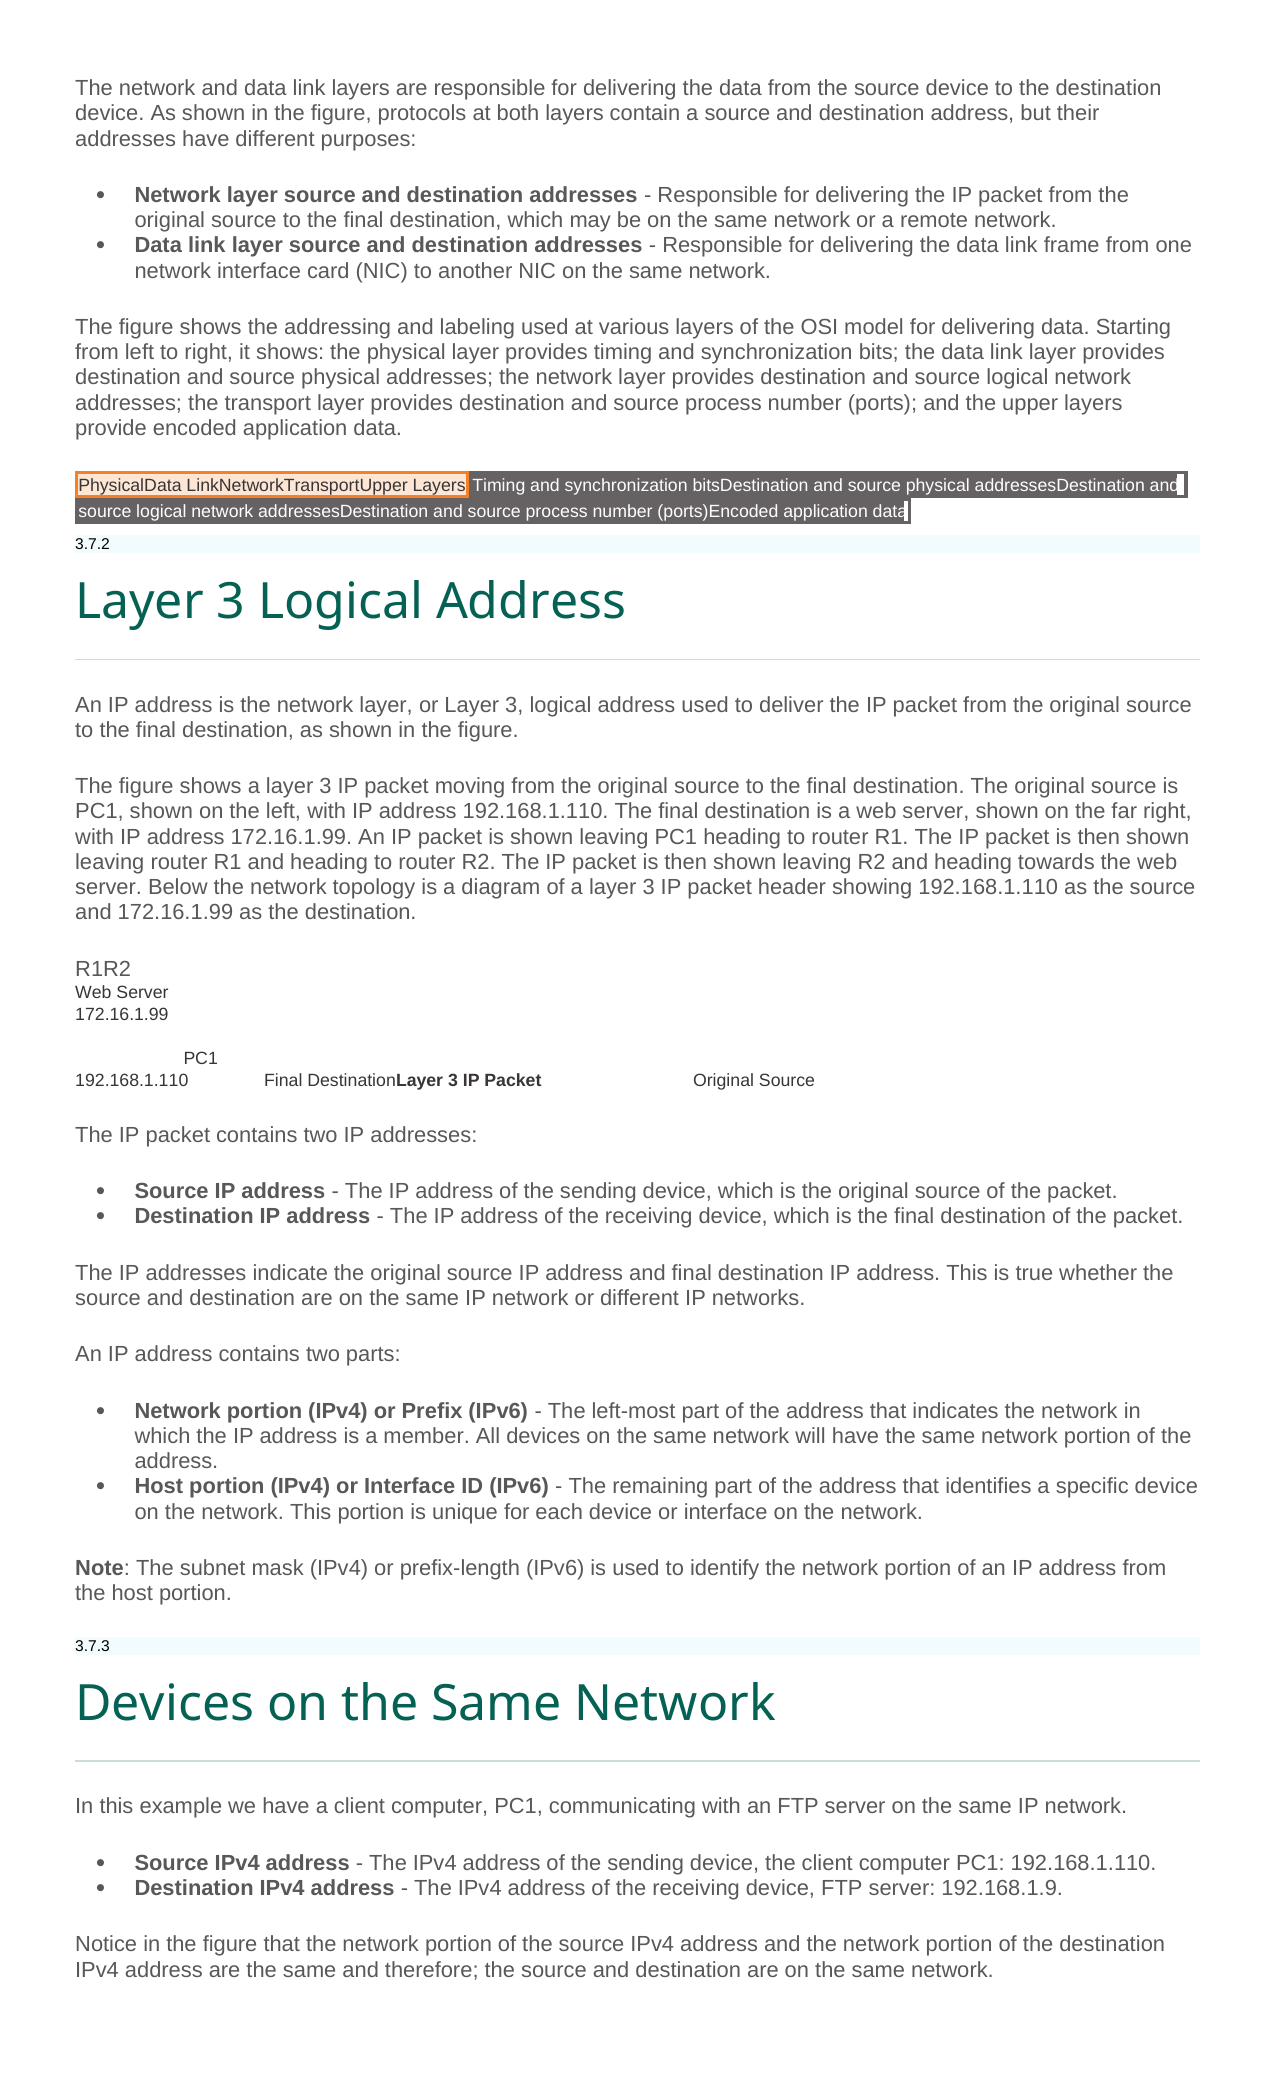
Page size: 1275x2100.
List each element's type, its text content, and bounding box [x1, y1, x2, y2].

text In this example we have a client computer, PC1, communicating with an FTP server on the same IP network. [75, 1793, 1200, 1818]
text Devices on the Same Network [75, 1667, 1200, 1760]
list Network portion (IPv4) or Prefix (IPv6) - The left-most part of the address that indicates the network in which the IP address is a member. All devices on the same network will have the same network portion of the address. [97, 1398, 1200, 1473]
text 3.7.2 [75, 535, 1200, 553]
list Source IPv4 address - The IPv4 address of the sending device, the client computer PC1: 192.168.1.110. [97, 1849, 1200, 1875]
text Note: The subnet mask (IPv4) or prefix-length (IPv6) is used to identify the network portion of an IP address from the host portion. [75, 1555, 1200, 1605]
text The figure shows the addressing and labeling used at various layers of the OSI model for delivering data. Starting from left to right, it shows: the physical layer provides timing and synchronization bits; the data link layer provides destination and source physical addresses; the network layer provides destination and source logical network addresses; the transport layer provides destination and source process number (ports); and the upper layers provide encoded application data. [75, 314, 1200, 440]
list Destination IPv4 address - The IPv4 address of the receiving device, FTP server: 192.168.1.9. [97, 1875, 1200, 1900]
list Network layer source and destination addresses - Responsible for delivering the IP packet from the original source to the final destination, which may be on the same network or a remote network. [97, 182, 1200, 232]
list Host portion (IPv4) or Interface ID (IPv6) - The remaining part of the address that identifies a specific device on the network. This portion is unique for each device or interface on the network. [97, 1473, 1200, 1524]
list Data link layer source and destination addresses - Responsible for delivering the data link frame from one network interface card (NIC) to another NIC on the same network. [97, 232, 1200, 283]
list Destination IP address - The IP address of the receiving device, which is the final destination of the packet. [97, 1203, 1200, 1228]
text 3.7.3 [75, 1637, 1200, 1655]
text R1R2 [75, 956, 1200, 981]
text The IP packet contains two IP addresses: [75, 1121, 1200, 1147]
text The figure shows a layer 3 IP packet moving from the original source to the final destination. The original source is PC1, shown on the left, with IP address 192.168.1.110. The final destination is a web server, shown on the far right, with IP address 172.16.1.99. An IP packet is shown leaving PC1 heading to router R1. The IP packet is then shown leaving router R1 and heading to router R2. The IP packet is then shown leaving R2 and heading towards the web server. Below the network topology is a diagram of a layer 3 IP packet header showing 192.168.1.110 as the source and 172.16.1.99 as the destination. [75, 773, 1200, 924]
text The network and data link layers are responsible for delivering the data from the source device to the destination device. As shown in the figure, protocols at both layers contain a source and destination address, but their addresses have different purposes: [75, 75, 1200, 151]
text An IP address contains two parts: [75, 1341, 1200, 1366]
text PhysicalData LinkNetworkTransportUpper LayersTiming and synchronization bitsDestination and source physical addressesDestination and source logical network addressesDestination and source process number (ports)Encoded application data [911, 471, 1200, 524]
text Notice in the figure that the network portion of the source IPv4 address and the network portion of the destination IPv4 address are the same and therefore; the source and destination are on the same network. [75, 1931, 1200, 1982]
text The IP addresses indicate the original source IP address and final destination IP address. This is true whether the source and destination are on the same IP network or different IP networks. [75, 1259, 1200, 1310]
text Web Server 172.16.1.99Source IP 192.168.1.110Destination IP 172.16.1.99...PC1 192.168.1.110IP PacketFinal DestinationLayer 3 IP PacketIP PacketIP PacketOriginal Source [75, 981, 1200, 1090]
text An IP address is the network layer, or Layer 3, logical address used to deliver the IP packet from the original source to the final destination, as shown in the figure. [75, 691, 1200, 742]
text Layer 3 Logical Address [75, 566, 1200, 659]
list Source IP address - The IP address of the sending device, which is the original source of the packet. [97, 1178, 1200, 1203]
